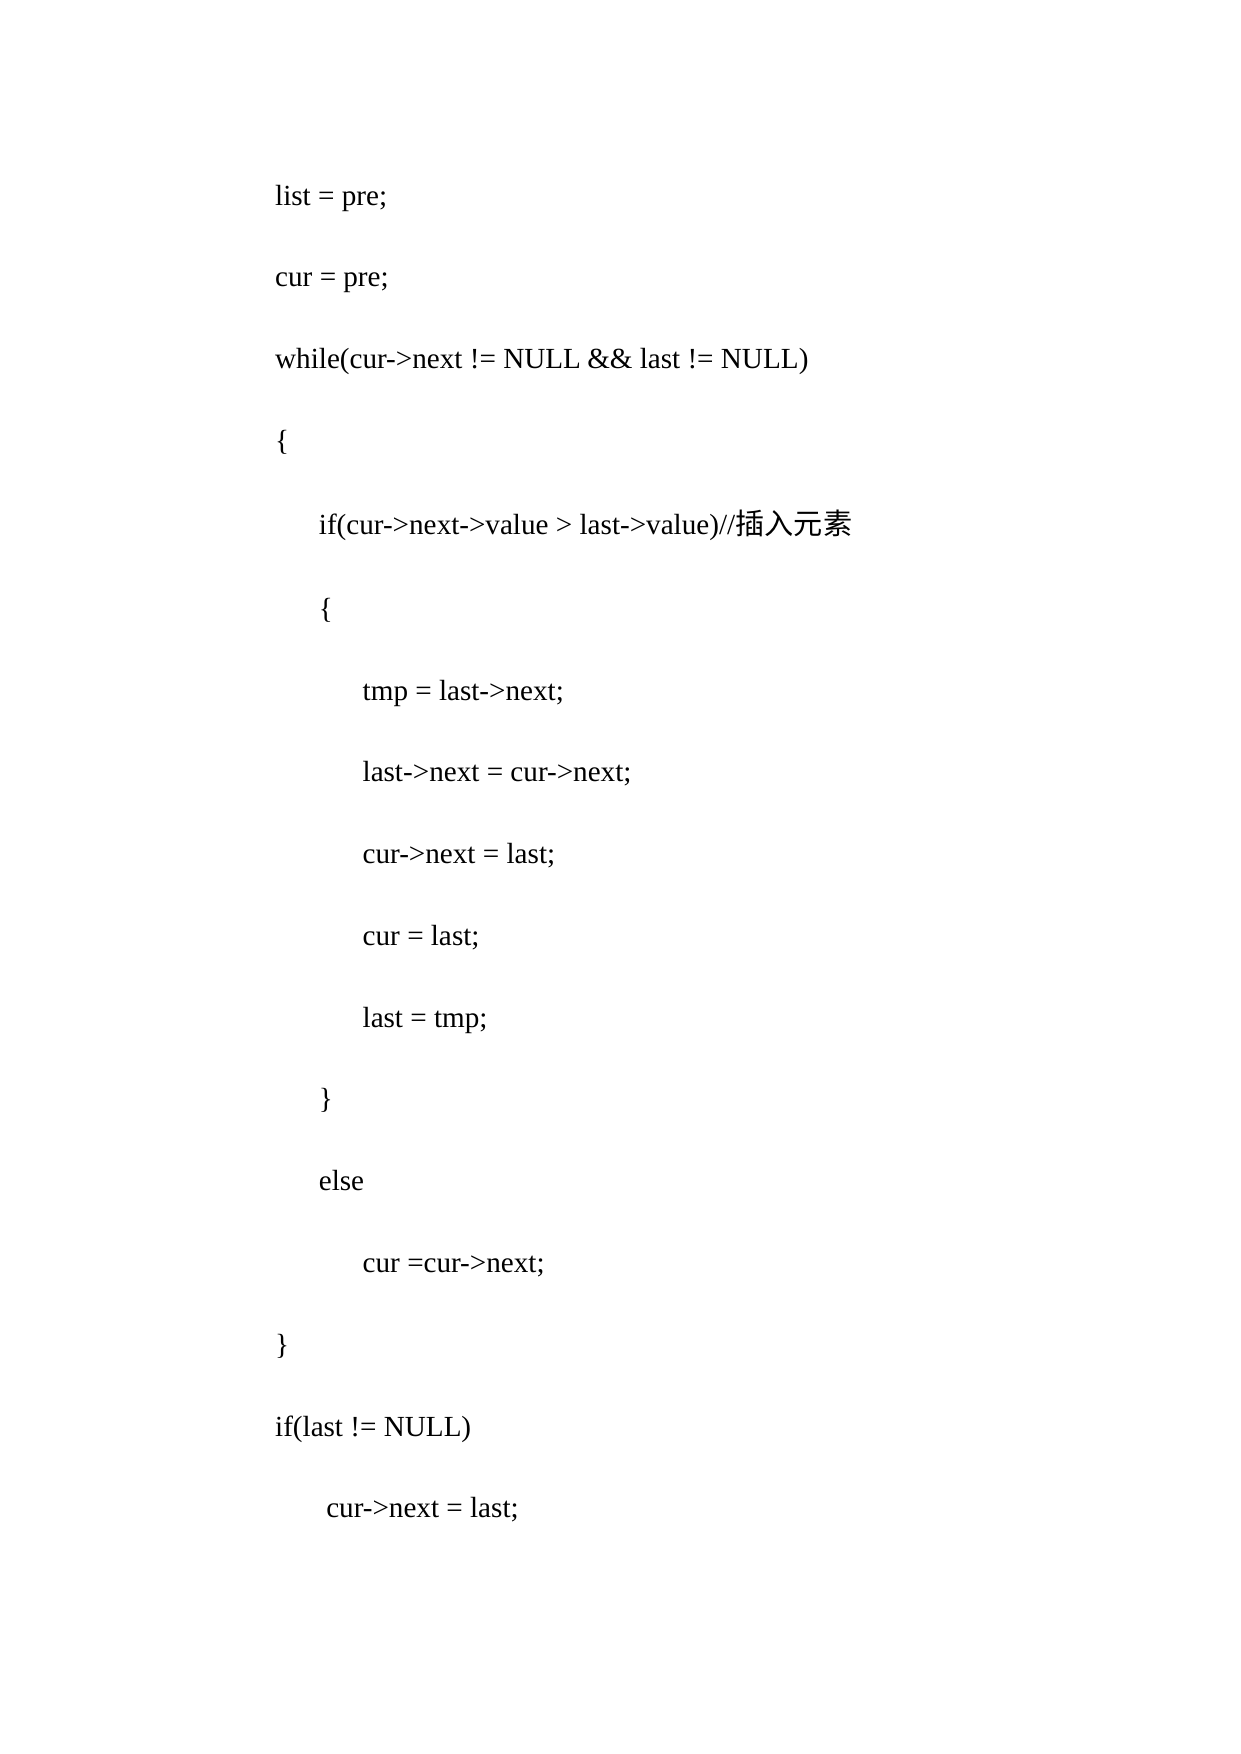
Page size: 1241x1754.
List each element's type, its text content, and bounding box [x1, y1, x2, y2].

text last->next = cur->next; [246, 739, 1053, 804]
text else [246, 1148, 1053, 1213]
text if(last != NULL) [246, 1393, 1053, 1458]
text cur =cur->next; [246, 1229, 1053, 1294]
text { [246, 407, 1053, 472]
text cur = pre; [246, 244, 1053, 309]
text { [246, 575, 1053, 640]
text list = pre; [246, 162, 1053, 227]
text last = tmp; [246, 984, 1053, 1049]
text tmp = last->next; [246, 657, 1053, 722]
text } [246, 1066, 1053, 1131]
text cur->next = last; [246, 821, 1053, 886]
text while(cur->next != NULL && last != NULL) [246, 326, 1053, 391]
text cur->next = last; [246, 1475, 1053, 1540]
text if(cur->next->value > last->value)//插入元素 [246, 489, 1053, 554]
text cur = last; [246, 902, 1053, 967]
text } [246, 1311, 1053, 1376]
